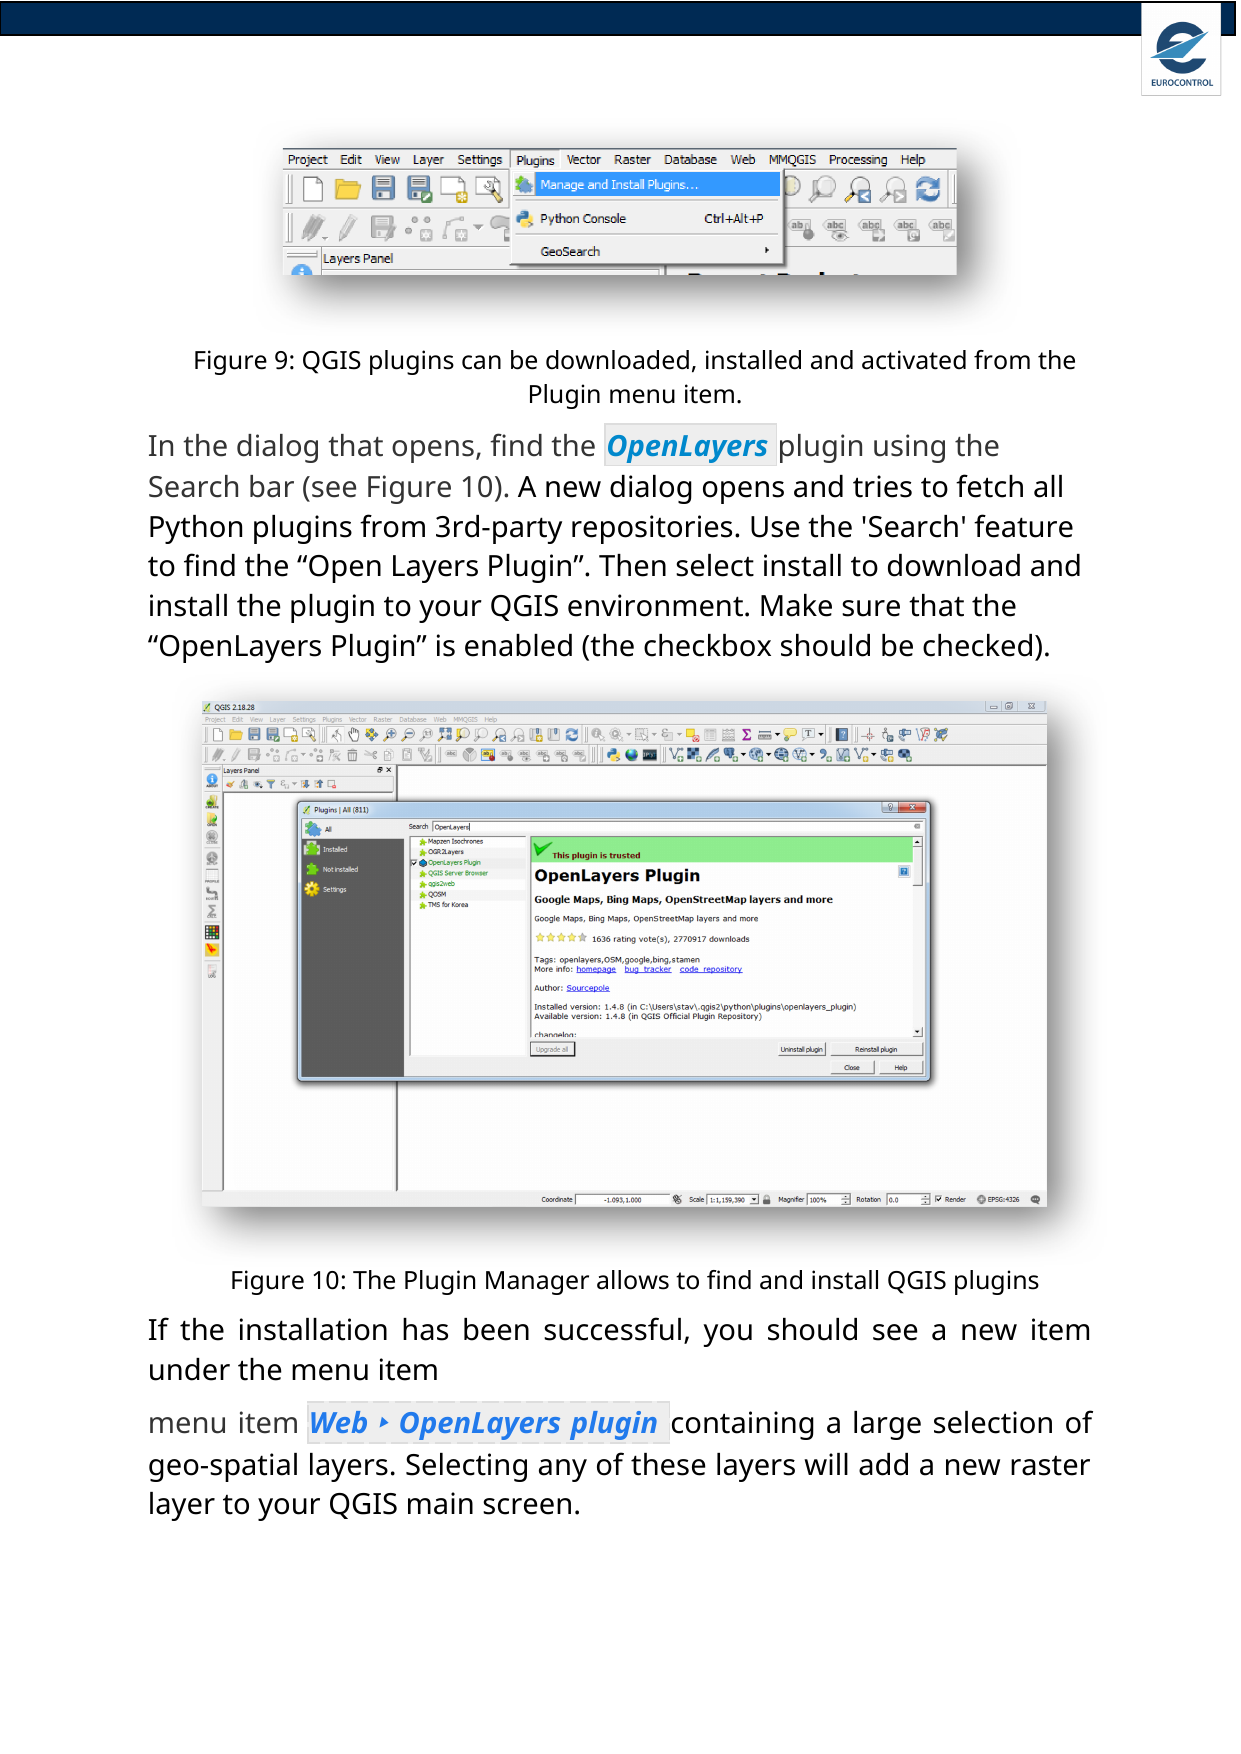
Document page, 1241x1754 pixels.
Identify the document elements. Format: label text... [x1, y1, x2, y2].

text menu item Web ‣ OpenLayers plugin containing a large selection of geo-spatial layers. Selecting any of these layers will add a new raster layer to your QGIS main screen. [148, 1401, 1092, 1523]
picture [202, 701, 1047, 1207]
picture [282, 148, 957, 275]
text If the installation has been successful, you should see a new item under the menu item [148, 1309, 1092, 1388]
text Figure 9: QGIS plugins can be downloaded, installed and activated from the Plugin menu item. [177, 343, 1092, 411]
text In the dialog that opens, find the OpenLayers plugin using the Search bar (see Fig. 10). A new dialog opens and tries to fetch all Python plugins from 3rd-party repositories. Use the 'Search' feature to find the “Open Layers Plugin”. Then select install to download and install the plugin to your QGIS environment. Make sure that the “OpenLayers Plugin” is enabled (the checkbox should be checked). [148, 423, 1092, 664]
picture [1137, 3, 1225, 100]
